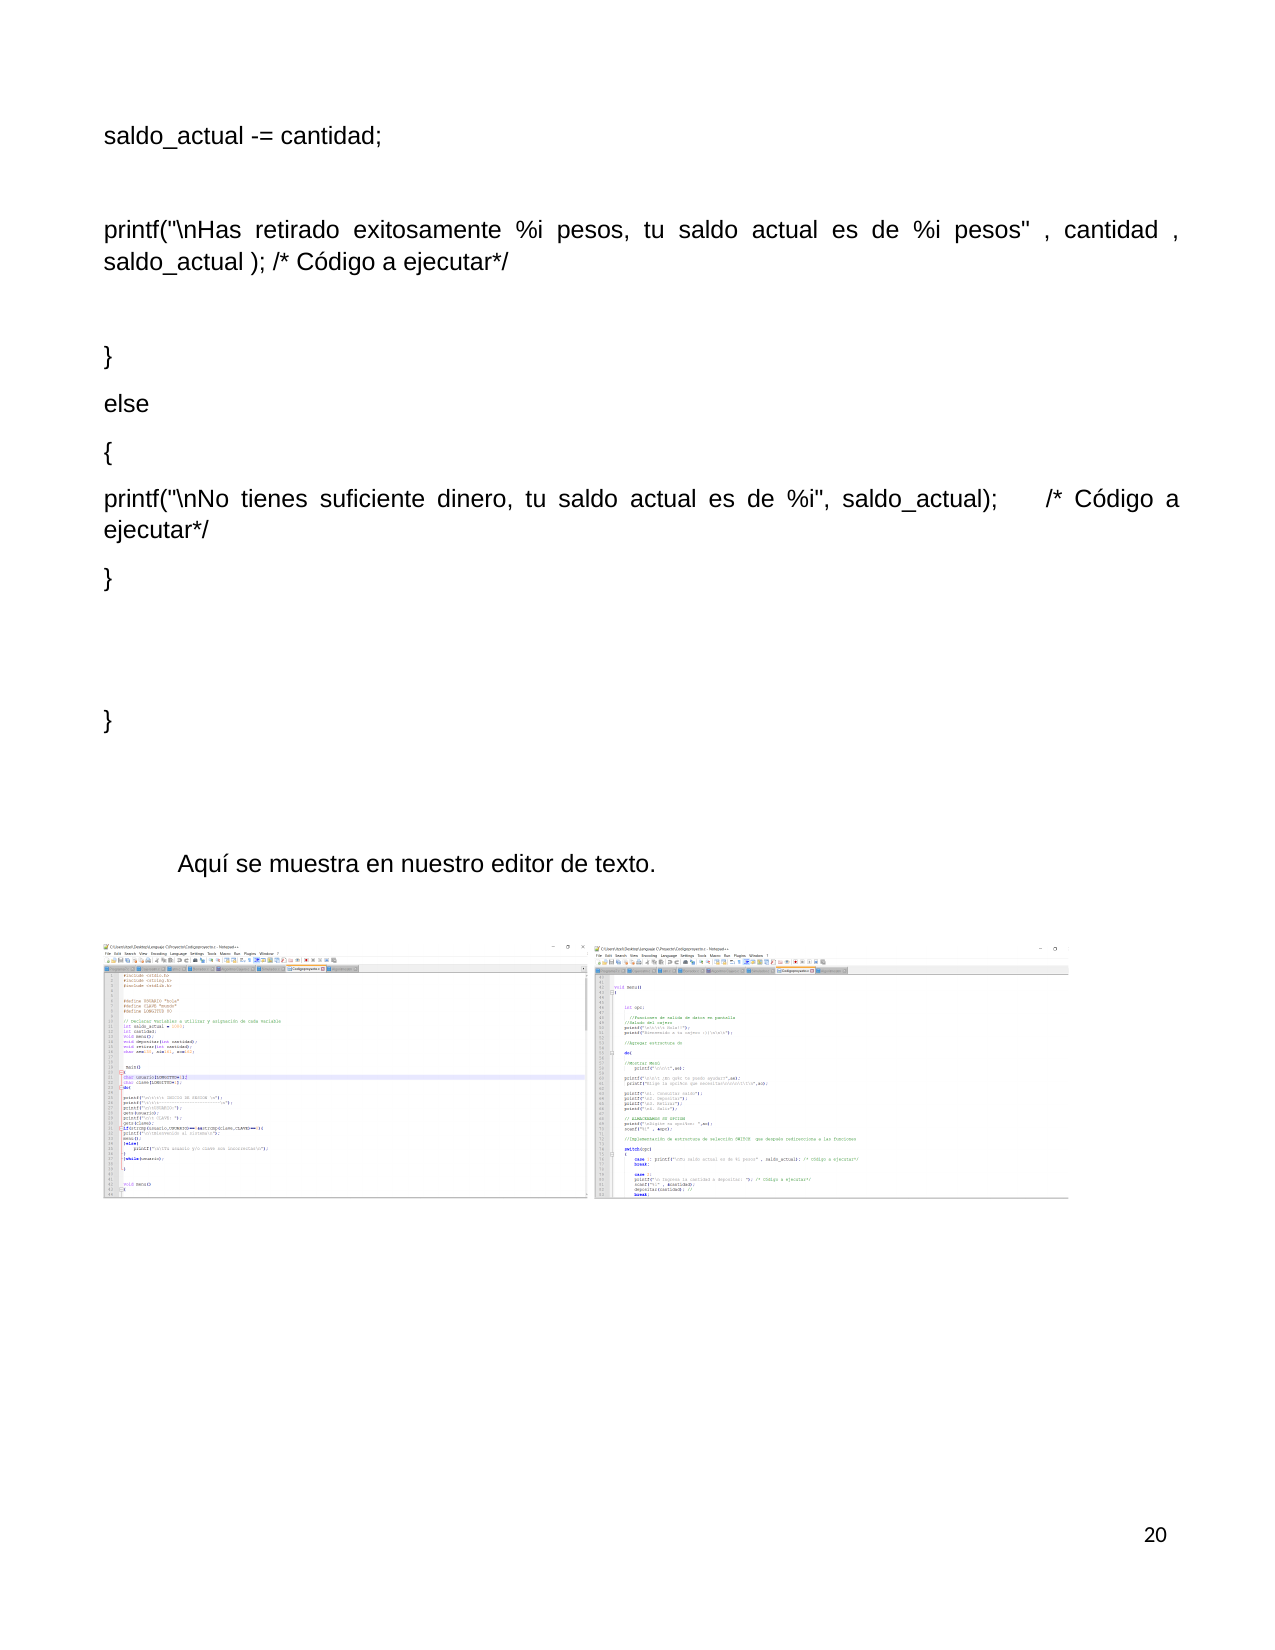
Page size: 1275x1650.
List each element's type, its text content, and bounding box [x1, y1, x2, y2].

text Aquí se muestra en nuestro editor de texto. [177, 849, 1181, 877]
text saldo_actual -= cantidad; [103, 121, 1181, 149]
text printf("\nHas retirado exitosamente %i pesos, tu saldo actual es de %i pesos" , cantidad , saldo_actual ); /* Código a ejecutar*/ [103, 216, 1181, 275]
picture [103, 944, 588, 1199]
text printf("\nNo tienes suficiente dinero, tu saldo actual es de %i", saldo_actual); /* Código a ejecutar*/ [103, 484, 1181, 544]
picture [594, 946, 1069, 1199]
text { [103, 437, 1181, 465]
text } [103, 706, 1181, 734]
text else [103, 389, 1181, 418]
text } [103, 563, 1181, 592]
text } [103, 341, 1181, 370]
